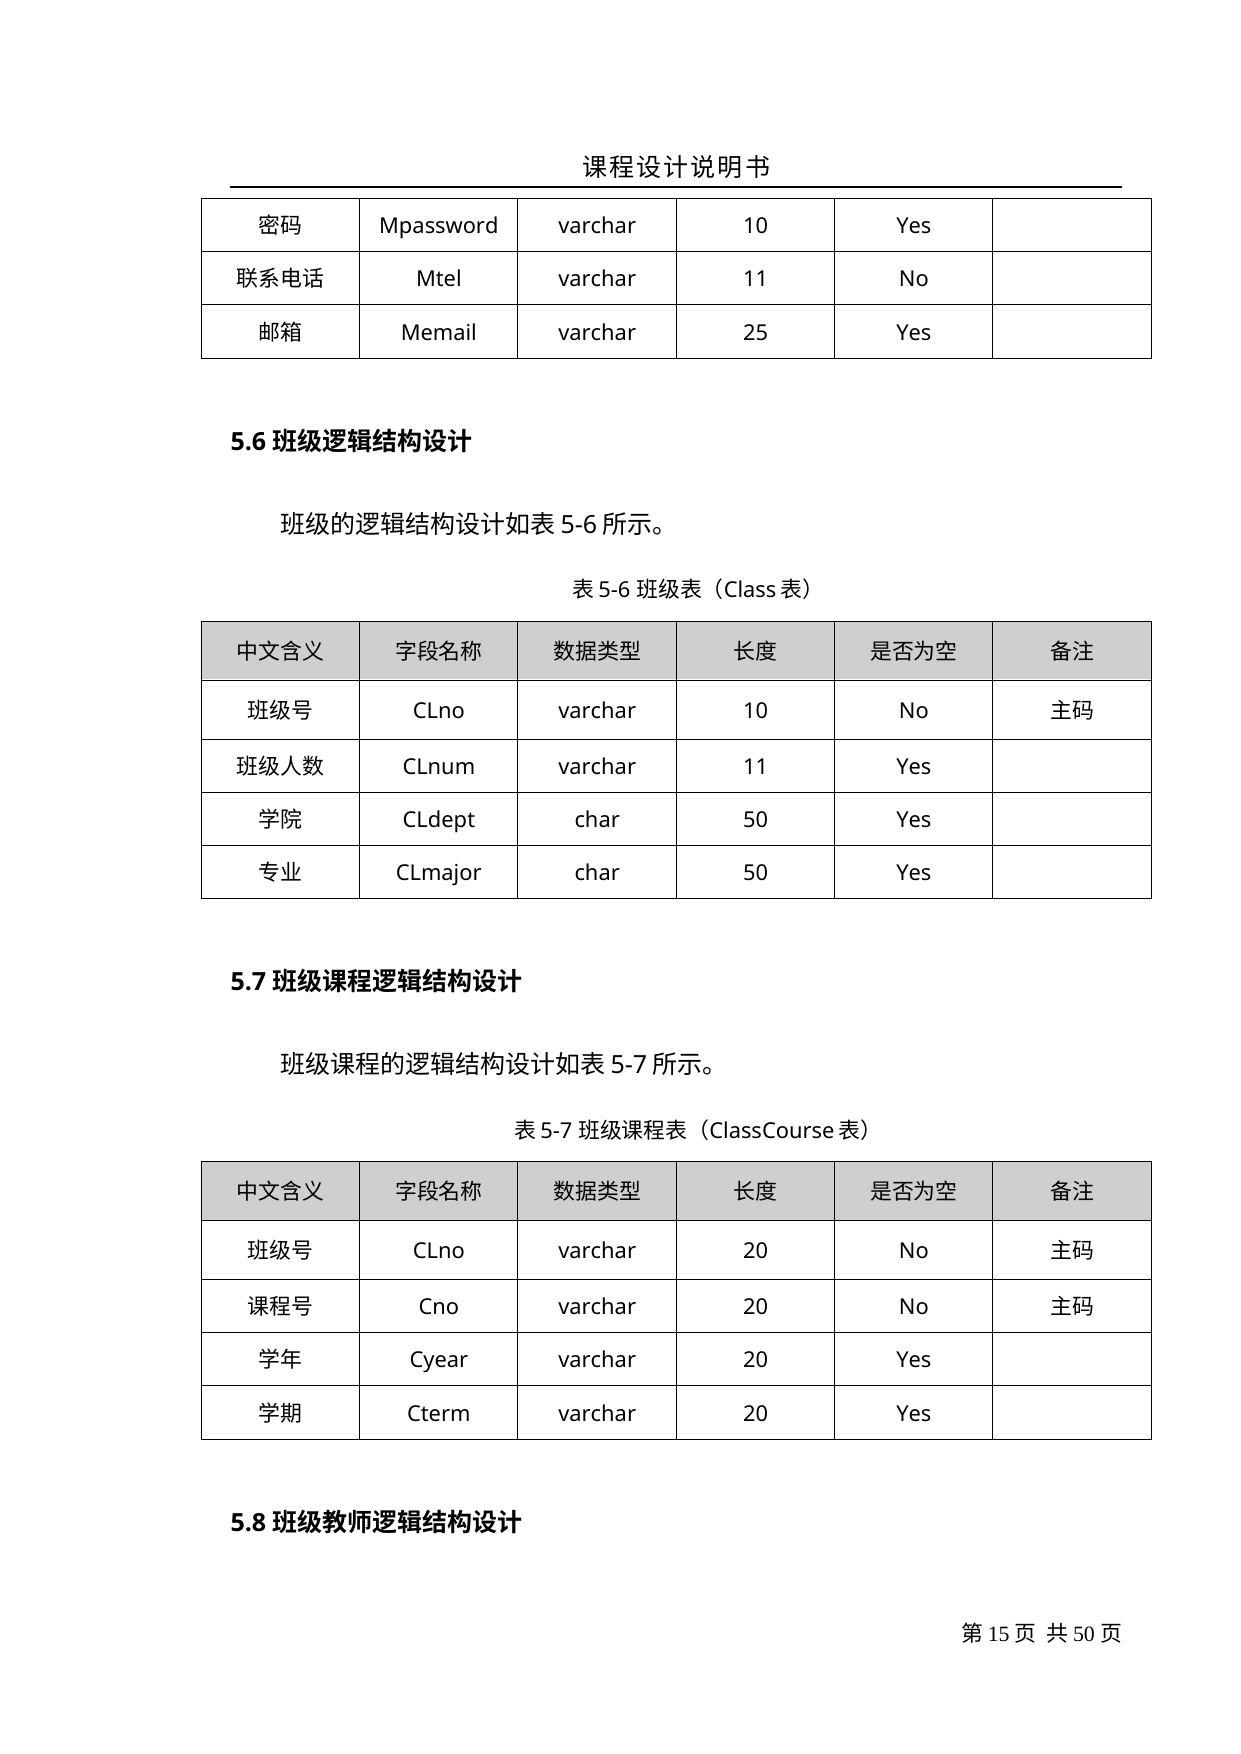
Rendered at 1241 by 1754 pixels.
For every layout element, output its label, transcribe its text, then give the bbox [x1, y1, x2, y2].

table_cell [993, 252, 1151, 304]
table_cell [993, 740, 1151, 792]
table_cell 50 [677, 793, 834, 845]
table_cell varchar [518, 305, 676, 357]
table_header 长度 [677, 622, 834, 679]
table_cell Cterm [360, 1386, 517, 1438]
table_cell Memail [360, 305, 517, 357]
table_cell varchar [518, 1221, 676, 1279]
text 班级的逻辑结构设计如表5-6所示。 [230, 490, 1122, 555]
table_cell No [835, 1280, 992, 1332]
table_cell 11 [677, 740, 834, 792]
table_cell 主码 [993, 1221, 1151, 1279]
table_cell 20 [677, 1386, 834, 1438]
table_cell varchar [518, 1333, 676, 1385]
table_header 是否为空 [835, 1162, 992, 1220]
table_cell 20 [677, 1280, 834, 1332]
text 班级课程的逻辑结构设计如表5-7所示。 [230, 1031, 1122, 1096]
table_cell No [835, 1221, 992, 1279]
table_cell Yes [835, 846, 992, 898]
table_header 字段名称 [360, 1162, 517, 1220]
text 表5-7 班级课程表（ClassCourse表） [230, 1114, 1122, 1146]
table_cell 11 [677, 252, 834, 304]
table_header 数据类型 [518, 622, 676, 679]
table_cell 课程号 [202, 1280, 359, 1332]
table_cell Yes [835, 1333, 992, 1385]
table_header 备注 [993, 622, 1151, 679]
table_header 长度 [677, 1162, 834, 1220]
table_cell 联系电话 [202, 252, 359, 304]
table_cell Yes [835, 305, 992, 357]
table_cell 密码 [202, 199, 359, 251]
table_cell CLmajor [360, 846, 517, 898]
table_cell [993, 305, 1151, 357]
table_cell varchar [518, 199, 676, 251]
table_cell No [835, 252, 992, 304]
table_cell Mtel [360, 252, 517, 304]
table_cell No [835, 681, 992, 739]
table_cell 20 [677, 1221, 834, 1279]
table_cell varchar [518, 740, 676, 792]
table_cell 学院 [202, 793, 359, 845]
table_header 数据类型 [518, 1162, 676, 1220]
table_cell 邮箱 [202, 305, 359, 357]
table_cell CLno [360, 681, 517, 739]
table_cell [993, 1333, 1151, 1385]
table_cell 10 [677, 199, 834, 251]
table_cell varchar [518, 1280, 676, 1332]
table_cell Yes [835, 793, 992, 845]
table_cell char [518, 793, 676, 845]
table_cell [993, 199, 1151, 251]
table_cell Cyear [360, 1333, 517, 1385]
table_cell 20 [677, 1333, 834, 1385]
table_cell varchar [518, 1386, 676, 1438]
table_cell 主码 [993, 681, 1151, 739]
table_header 是否为空 [835, 622, 992, 679]
table_cell 班级人数 [202, 740, 359, 792]
text 5.6 班级逻辑结构设计 [230, 408, 1122, 473]
table_cell varchar [518, 252, 676, 304]
text 5.7 班级课程逻辑结构设计 [230, 948, 1122, 1013]
table_cell Yes [835, 740, 992, 792]
table_cell varchar [518, 681, 676, 739]
text 5.8 班级教师逻辑结构设计 [230, 1489, 1122, 1554]
table_cell CLno [360, 1221, 517, 1279]
table_cell 班级号 [202, 681, 359, 739]
table_cell 学期 [202, 1386, 359, 1438]
table_header 中文含义 [202, 1162, 359, 1220]
table_cell 25 [677, 305, 834, 357]
table_cell 专业 [202, 846, 359, 898]
table_cell 10 [677, 681, 834, 739]
table_header 中文含义 [202, 622, 359, 679]
table_cell 50 [677, 846, 834, 898]
table_cell CLdept [360, 793, 517, 845]
table_cell Yes [835, 199, 992, 251]
table_cell [993, 846, 1151, 898]
table_cell Mpassword [360, 199, 517, 251]
table_cell [993, 793, 1151, 845]
text 表5-6 班级表（Class表） [230, 573, 1122, 606]
table_cell CLnum [360, 740, 517, 792]
table_header 备注 [993, 1162, 1151, 1220]
table_cell 主码 [993, 1280, 1151, 1332]
table_cell 学年 [202, 1333, 359, 1385]
table_cell 班级号 [202, 1221, 359, 1279]
table_cell Cno [360, 1280, 517, 1332]
table_cell char [518, 846, 676, 898]
table_cell Yes [835, 1386, 992, 1438]
table_header 字段名称 [360, 622, 517, 679]
table_cell [993, 1386, 1151, 1438]
